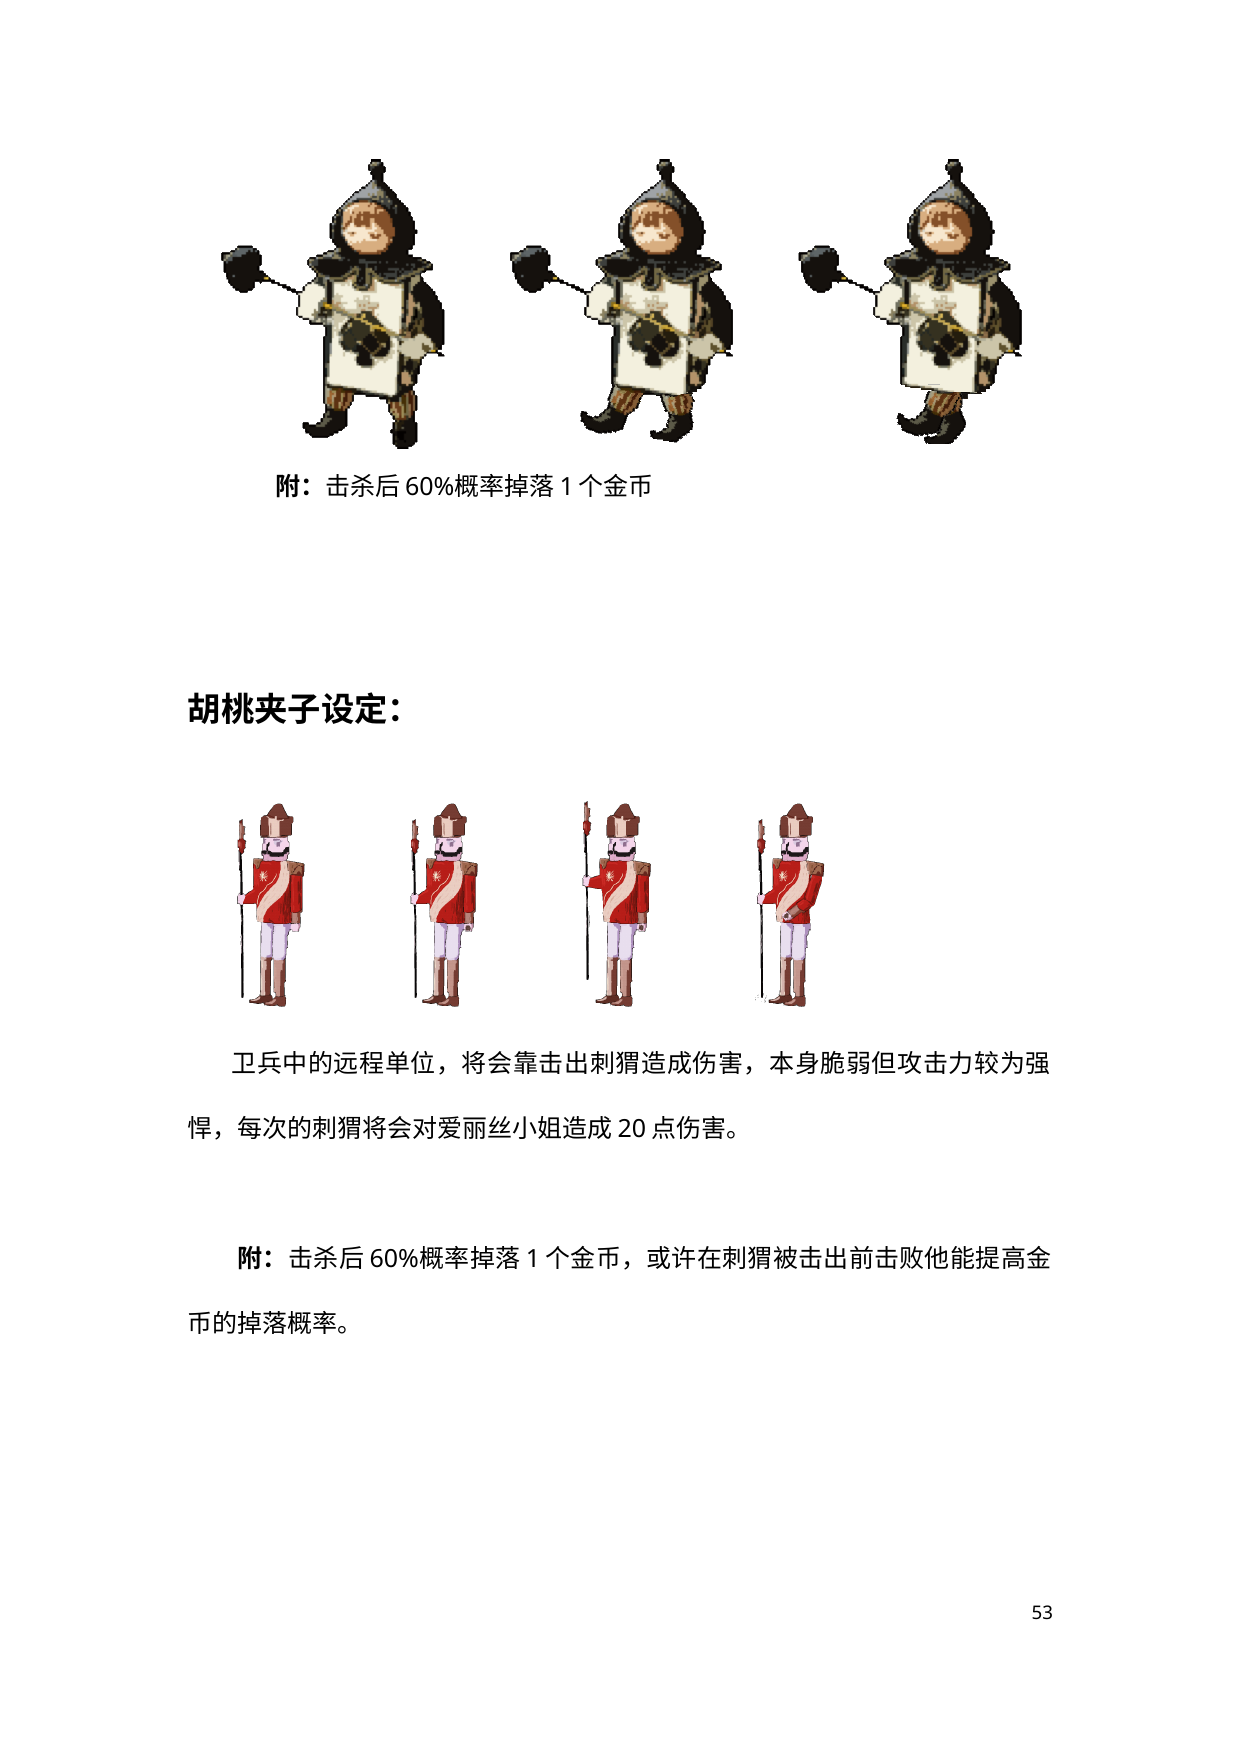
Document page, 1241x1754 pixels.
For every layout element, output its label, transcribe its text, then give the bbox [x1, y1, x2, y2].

text 附：击杀后60%概率掉落1个金币 [187, 452, 1053, 517]
picture [187, 801, 1053, 1020]
picture [187, 159, 1053, 449]
subtitle 胡桃夹子设定： [187, 674, 1053, 739]
text 卫兵中的远程单位，将会靠击出刺猬造成伤害，本身脆弱但攻击力较为强悍，每次的刺猬将会对爱丽丝小姐造成20点伤害。 [187, 1029, 1053, 1159]
text 附：击杀后60%概率掉落1个金币，或许在刺猬被击出前击败他能提高金币的掉落概率。 [187, 1224, 1053, 1354]
